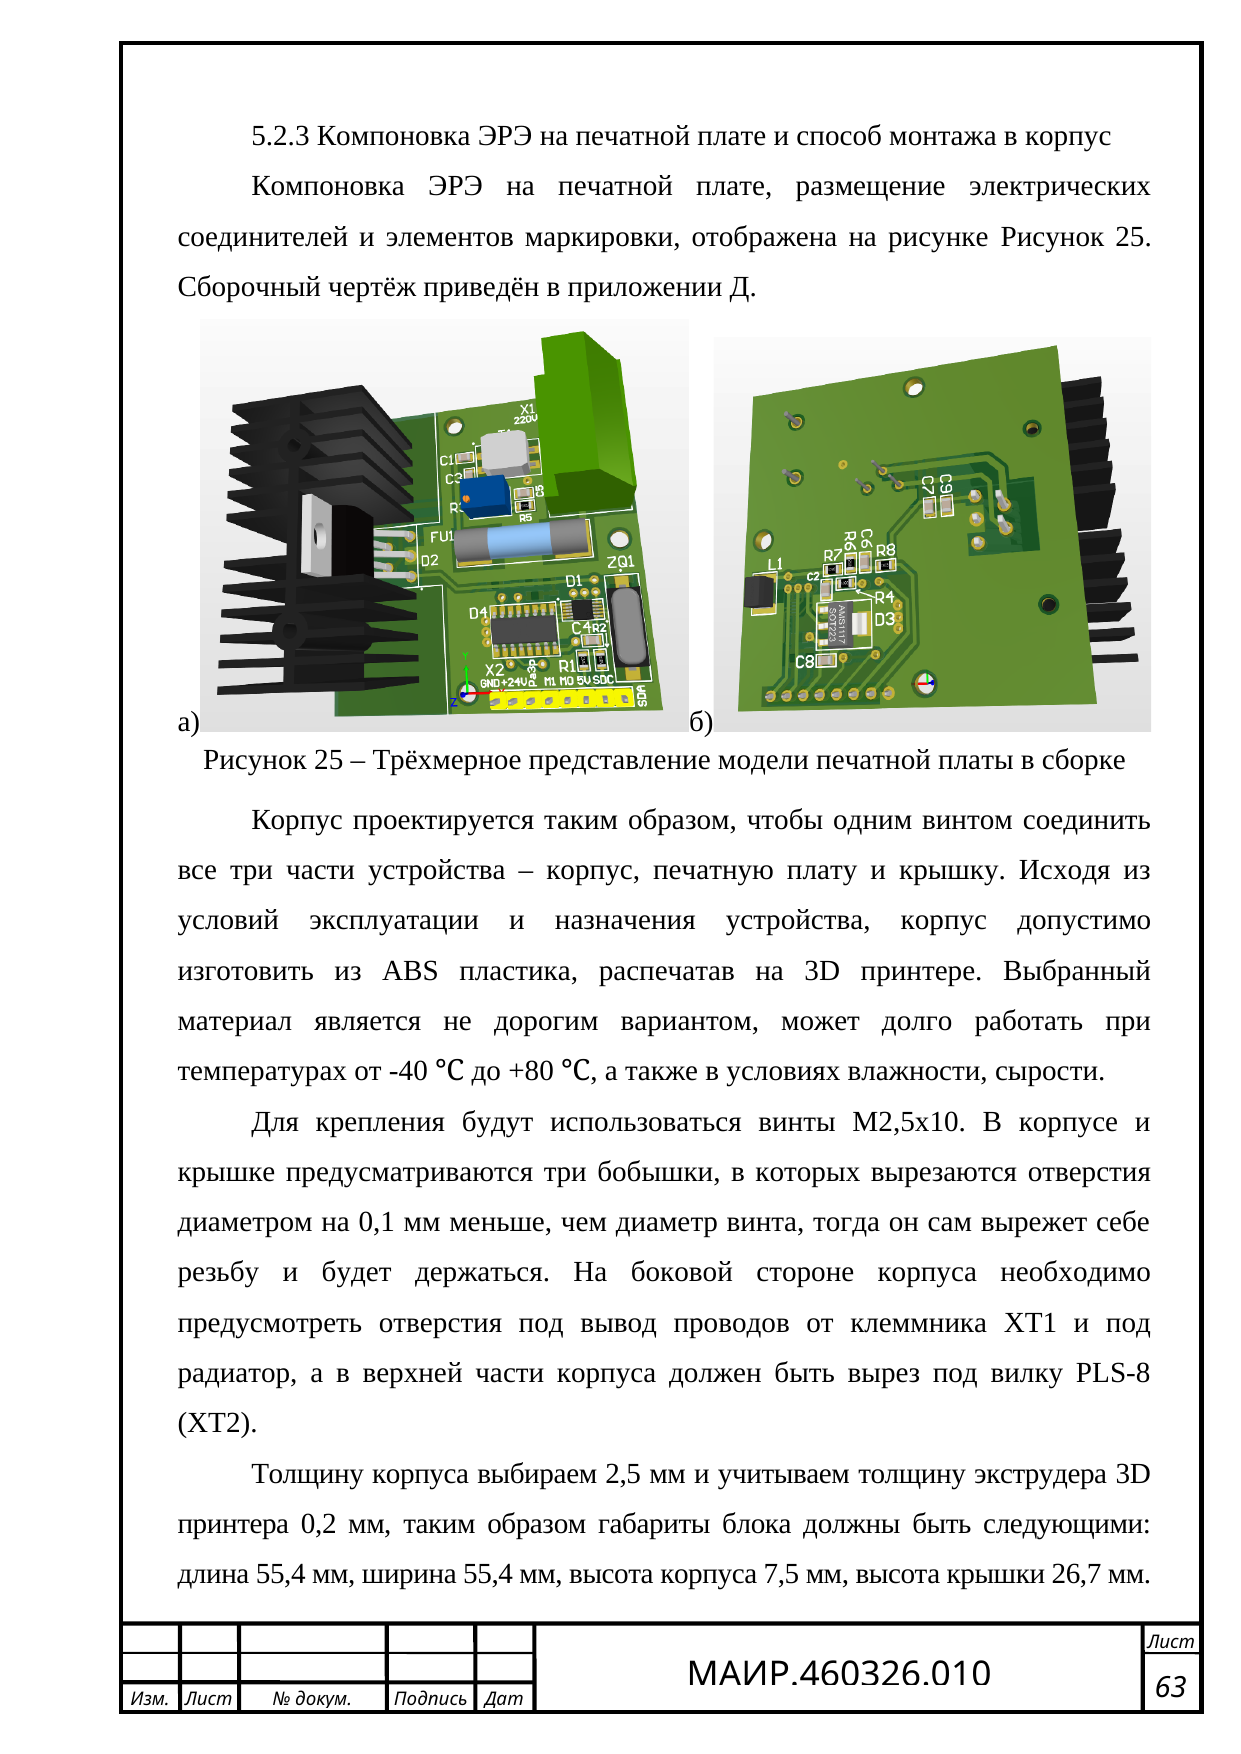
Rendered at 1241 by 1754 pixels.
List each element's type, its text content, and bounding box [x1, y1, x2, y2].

text Корпус проектируется таким образом, чтобы одним винтом соединить все три части устройства – корпус, печатную плату и крышку. Исходя из условий эксплуатации и назначения устройства, корпус допустимо изготовить из ABS пластика, распечатав на 3D принтере. Выбранный материал является не дорогим вариантом, может долго работать при температурах от -40 ℃ до +80 ℃, а также в условиях влажности, сырости. [177, 802, 1152, 1087]
text Компоновка ЭРЭ на печатной плате, размещение электрических соединителей и элементов маркировки, отображена на рисунке 25. Сборочный чертёж приведён в приложении Д. [177, 168, 1152, 303]
text Толщину корпуса выбираем 2,5 мм и учитываем толщину экструдера 3D принтера 0,2 мм, таким образом габариты блока должны быть следующими: длина 55,4 мм, ширина 55,4 мм, высота корпуса 7,5 мм, высота крышки 26,7 мм. [177, 1456, 1152, 1590]
text Для крепления будут использоваться винты М2,5x10. В корпусе и крышке предусматриваются три бобышки, в которых вырезаются отверстия диаметром на 0,1 мм меньше, чем диаметр винта, тогда он сам вырежет себе резьбу и будет держаться. На боковой стороне корпуса необходимо предусмотреть отверстия под вывод проводов от клеммника XT1 и под радиатор, а в верхней части корпуса должен быть вырез под вилку PLS-8 (XT2). [177, 1104, 1152, 1439]
picture [713, 337, 1152, 732]
subtitle 5.2.3 Компоновка ЭРЭ на печатной плате и способ монтажа в корпус [177, 118, 1152, 152]
picture [200, 319, 689, 732]
